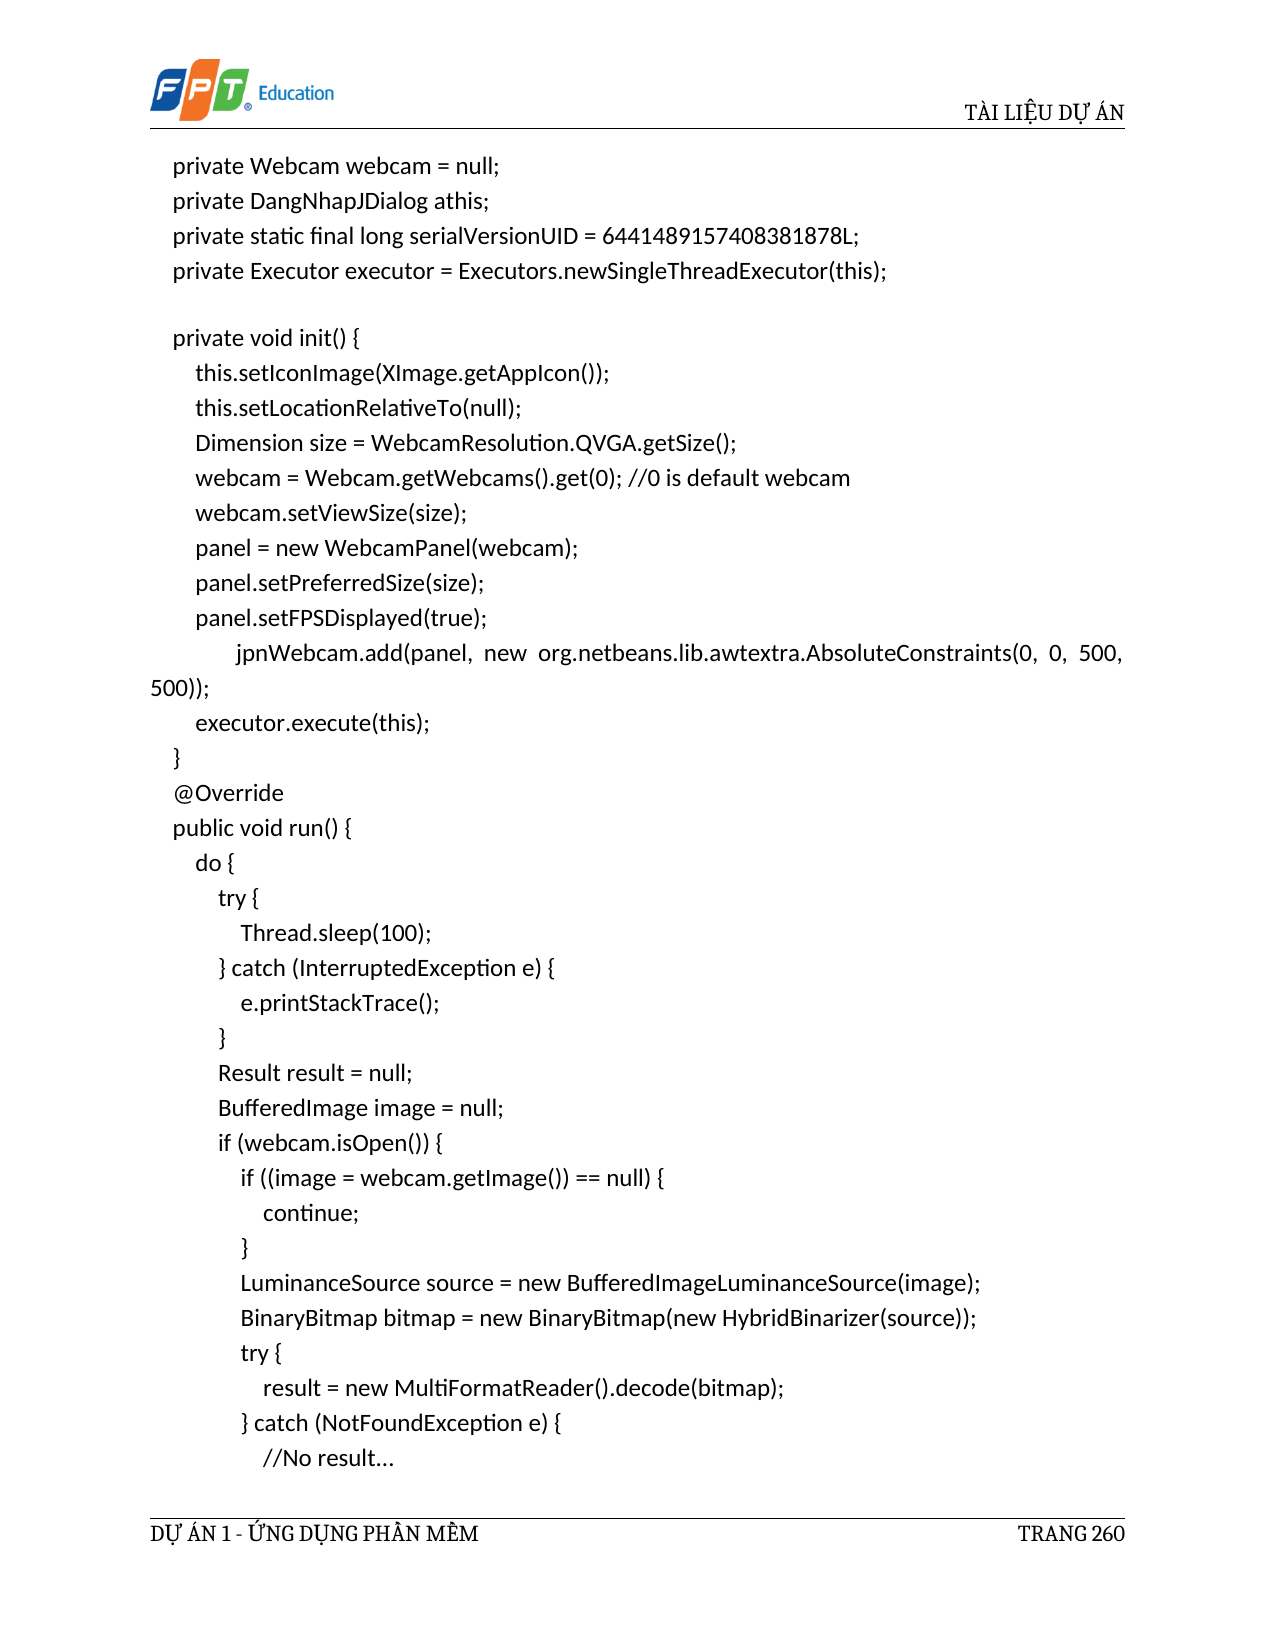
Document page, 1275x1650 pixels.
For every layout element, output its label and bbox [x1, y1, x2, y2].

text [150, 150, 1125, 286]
picture [150, 59, 336, 121]
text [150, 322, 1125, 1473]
